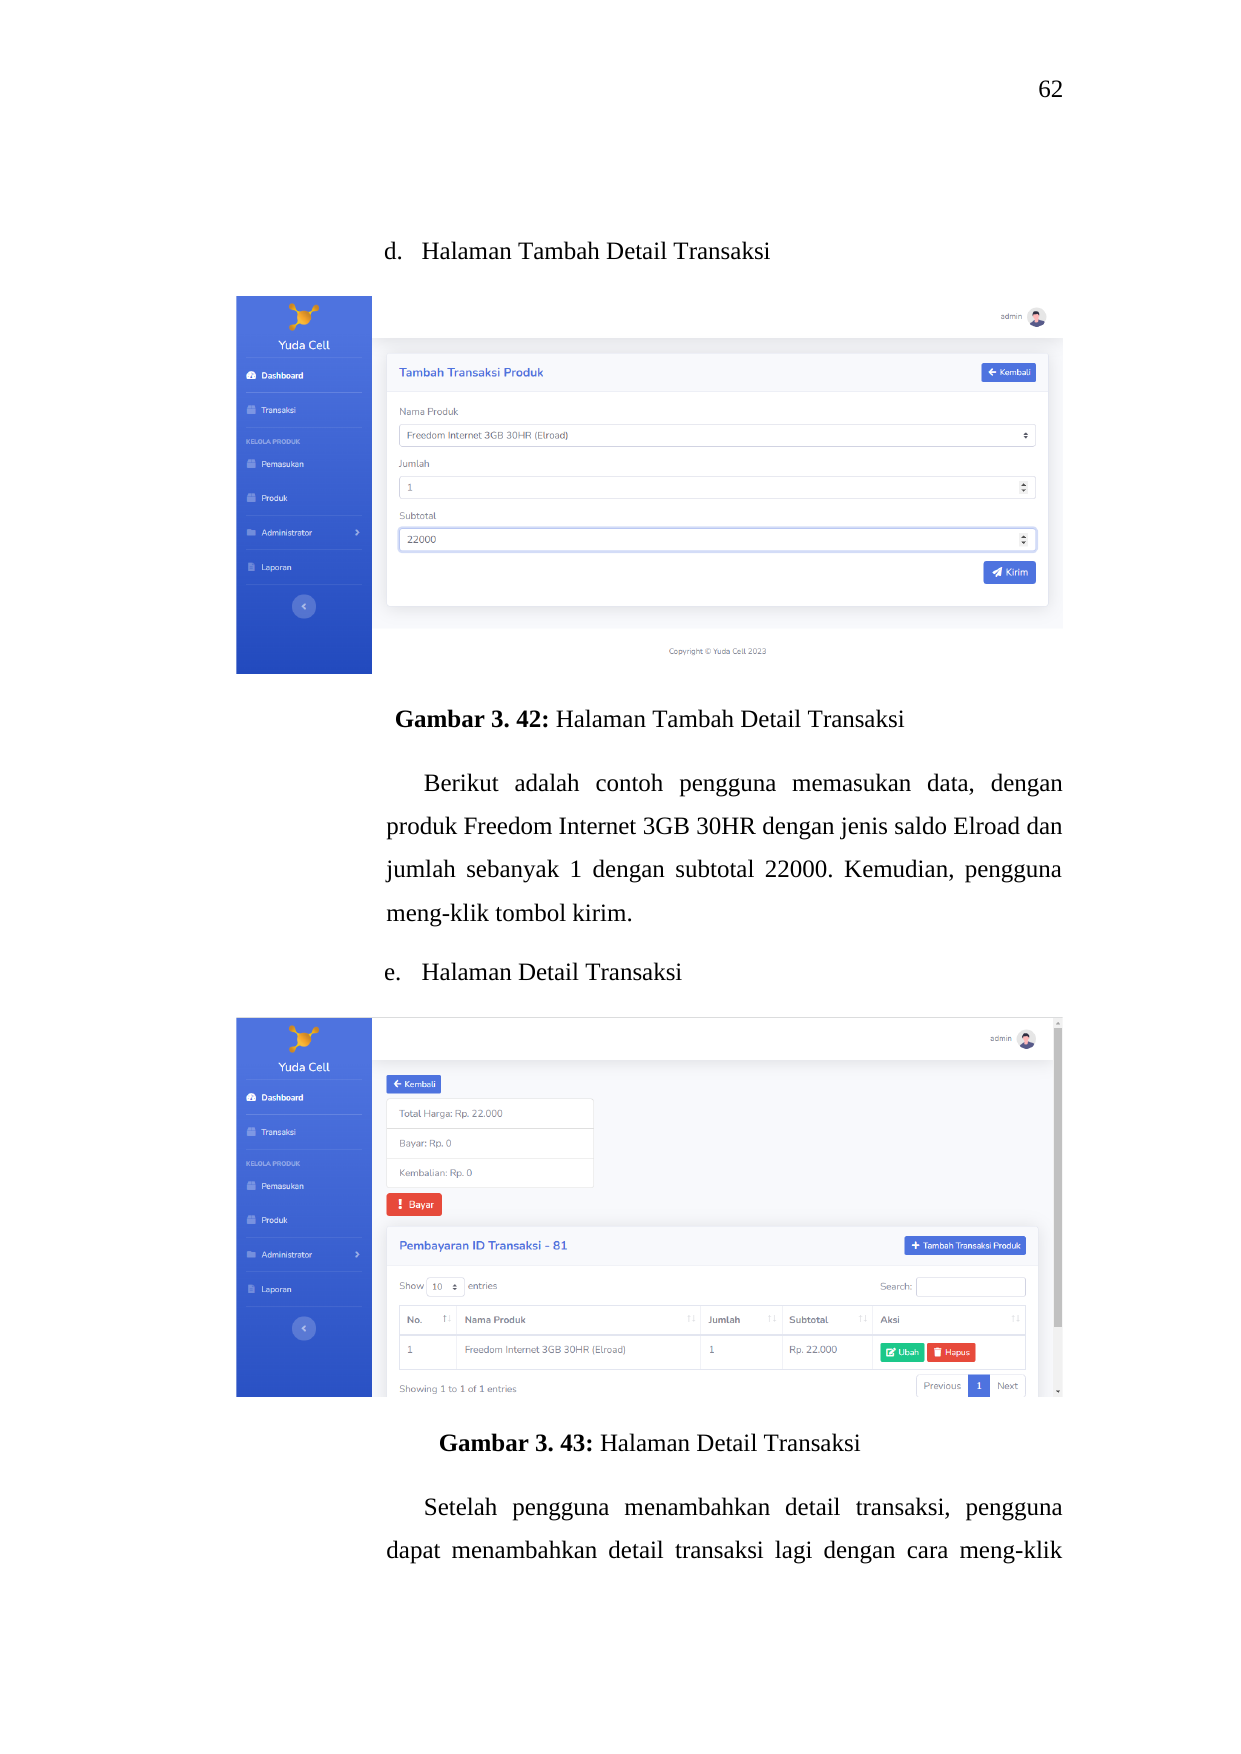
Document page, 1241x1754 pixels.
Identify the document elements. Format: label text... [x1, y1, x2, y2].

list Halaman Tambah Detail Transaksi [384, 236, 1063, 265]
picture [236, 296, 1063, 674]
text Gambar 3. 43: Halaman Detail Transaksi [236, 1428, 1063, 1457]
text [386, 1492, 1063, 1564]
text Gambar 3. 42: Halaman Tambah Detail Transaksi [236, 704, 1063, 733]
text Berikut adalah contoh pengguna memasukan data, dengan produk Freedom Internet 3GB 30HR dengan jenis saldo Elroad dan jumlah sebanyak 1 dengan subtotal 22000. Kemudian, pengguna meng-klik tombol kirim. [386, 768, 1063, 926]
picture [236, 1017, 1063, 1397]
list Halaman Detail Transaksi [384, 957, 1063, 986]
